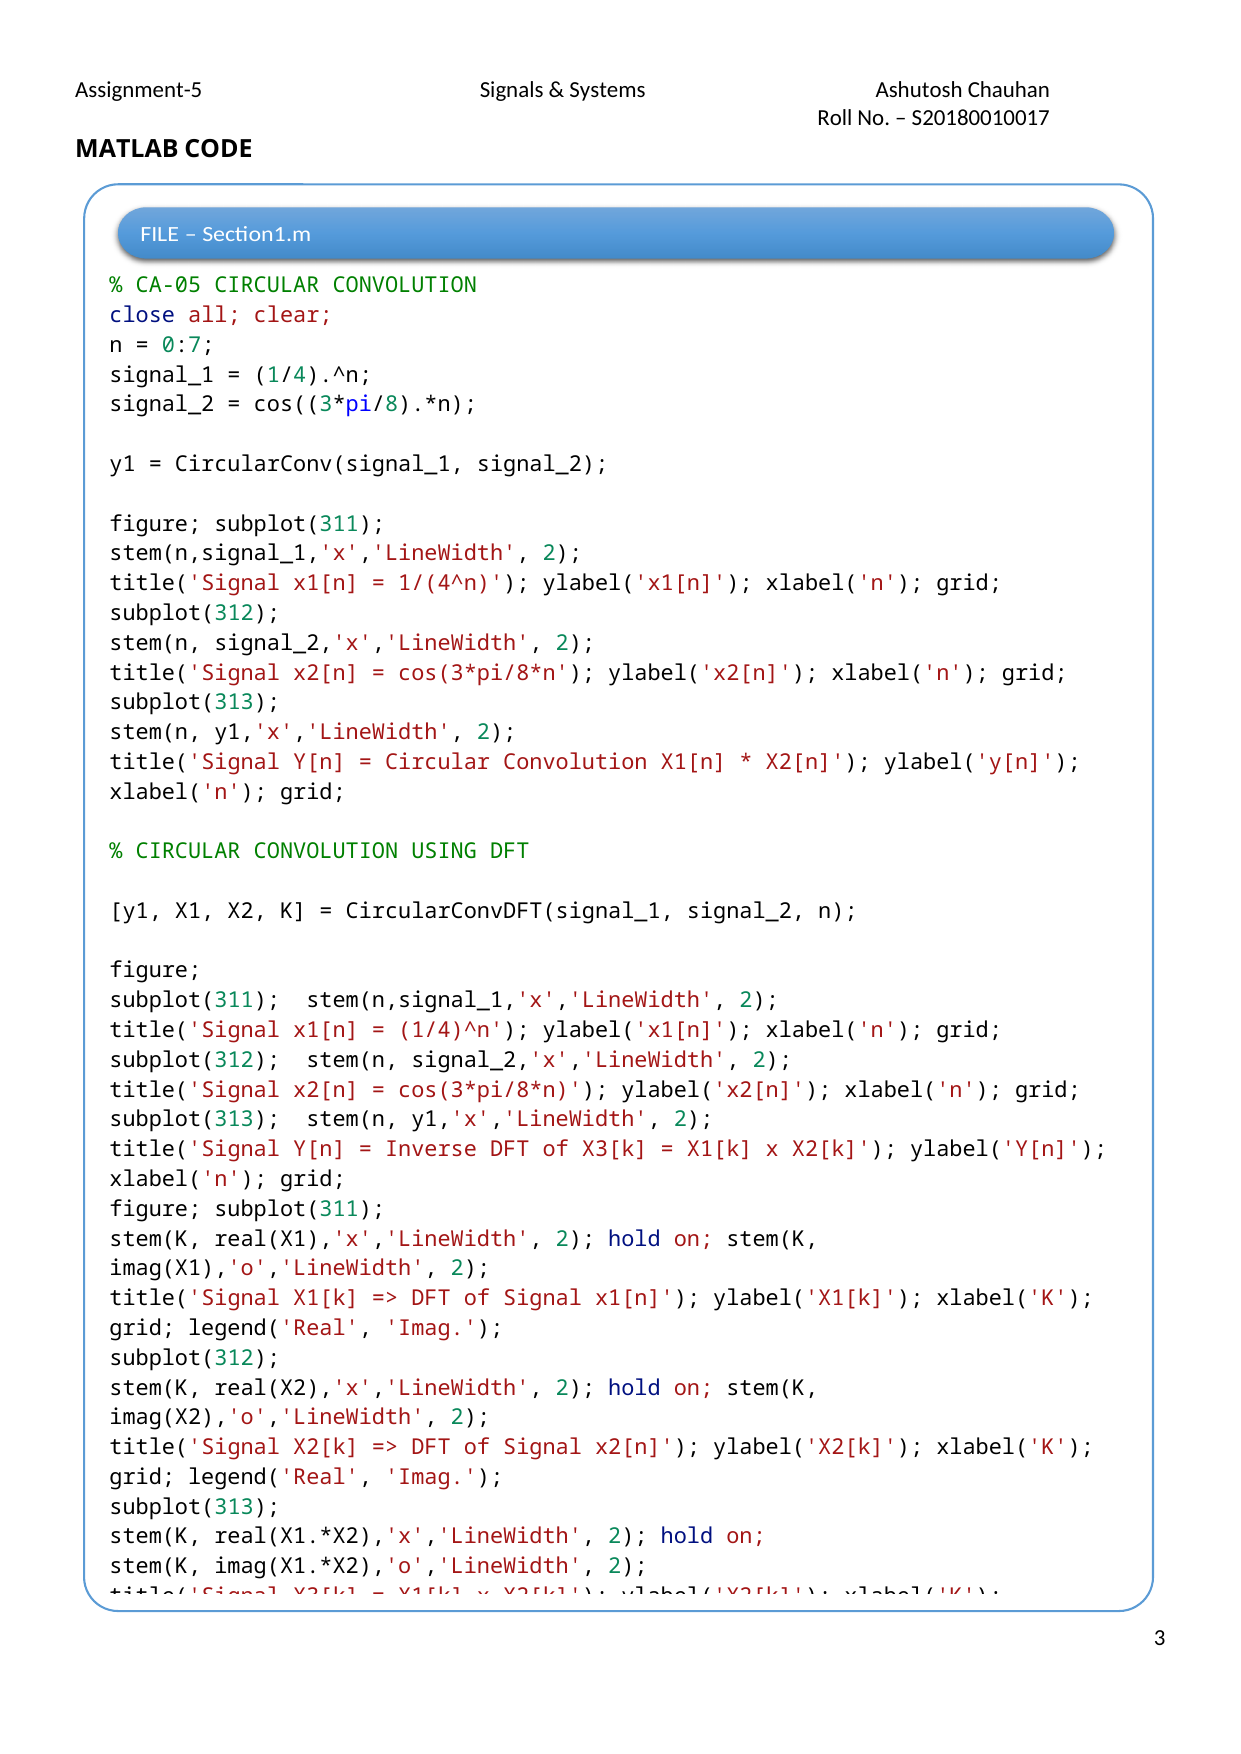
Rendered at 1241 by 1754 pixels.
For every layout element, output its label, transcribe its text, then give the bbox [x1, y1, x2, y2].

text MATLAB CODE [75, 131, 1165, 165]
